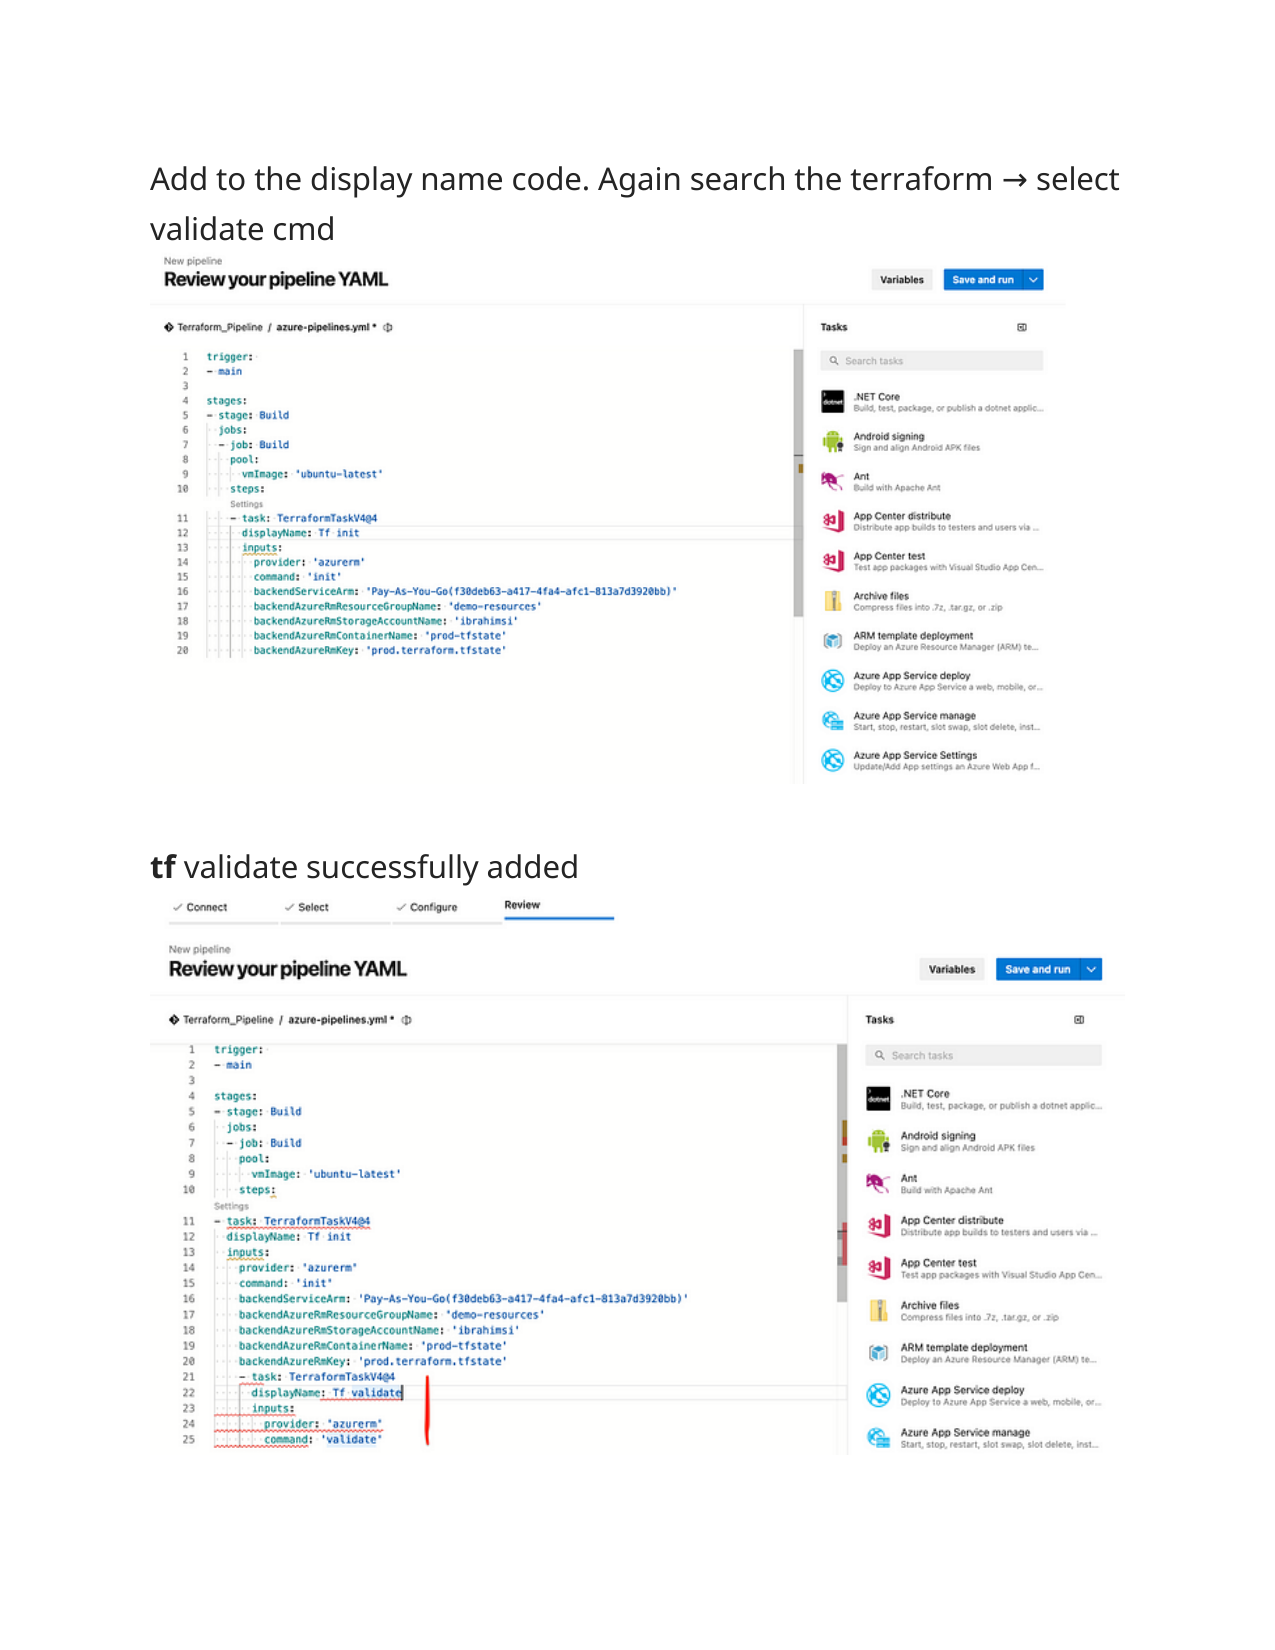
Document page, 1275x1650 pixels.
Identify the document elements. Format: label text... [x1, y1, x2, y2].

picture [150, 887, 1125, 1455]
text Add to the display name code. Again search the terraform → select validate cmd [150, 150, 1125, 250]
text tf validate successfully added [150, 837, 1125, 887]
picture [150, 250, 1066, 784]
